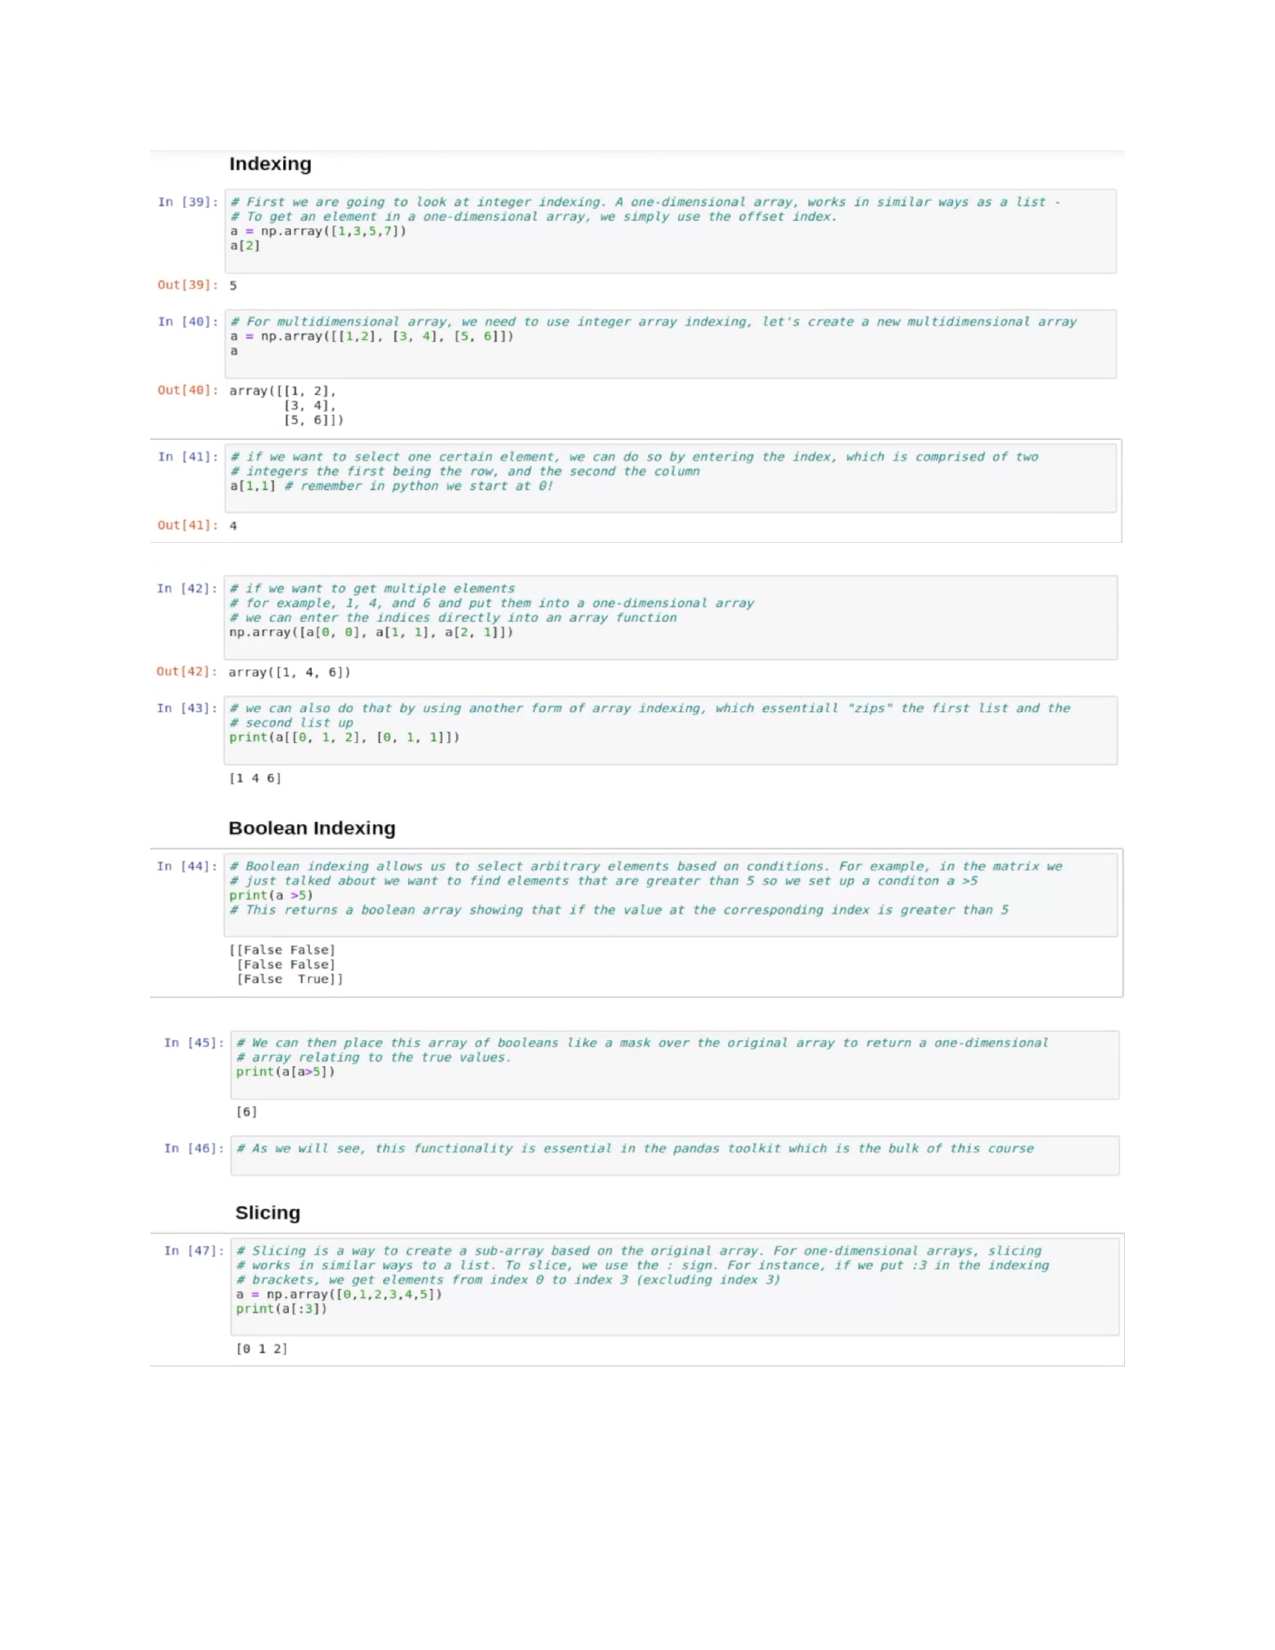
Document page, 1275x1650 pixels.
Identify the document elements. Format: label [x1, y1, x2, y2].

picture [150, 561, 1125, 1001]
picture [150, 1019, 1125, 1367]
picture [150, 150, 1125, 543]
